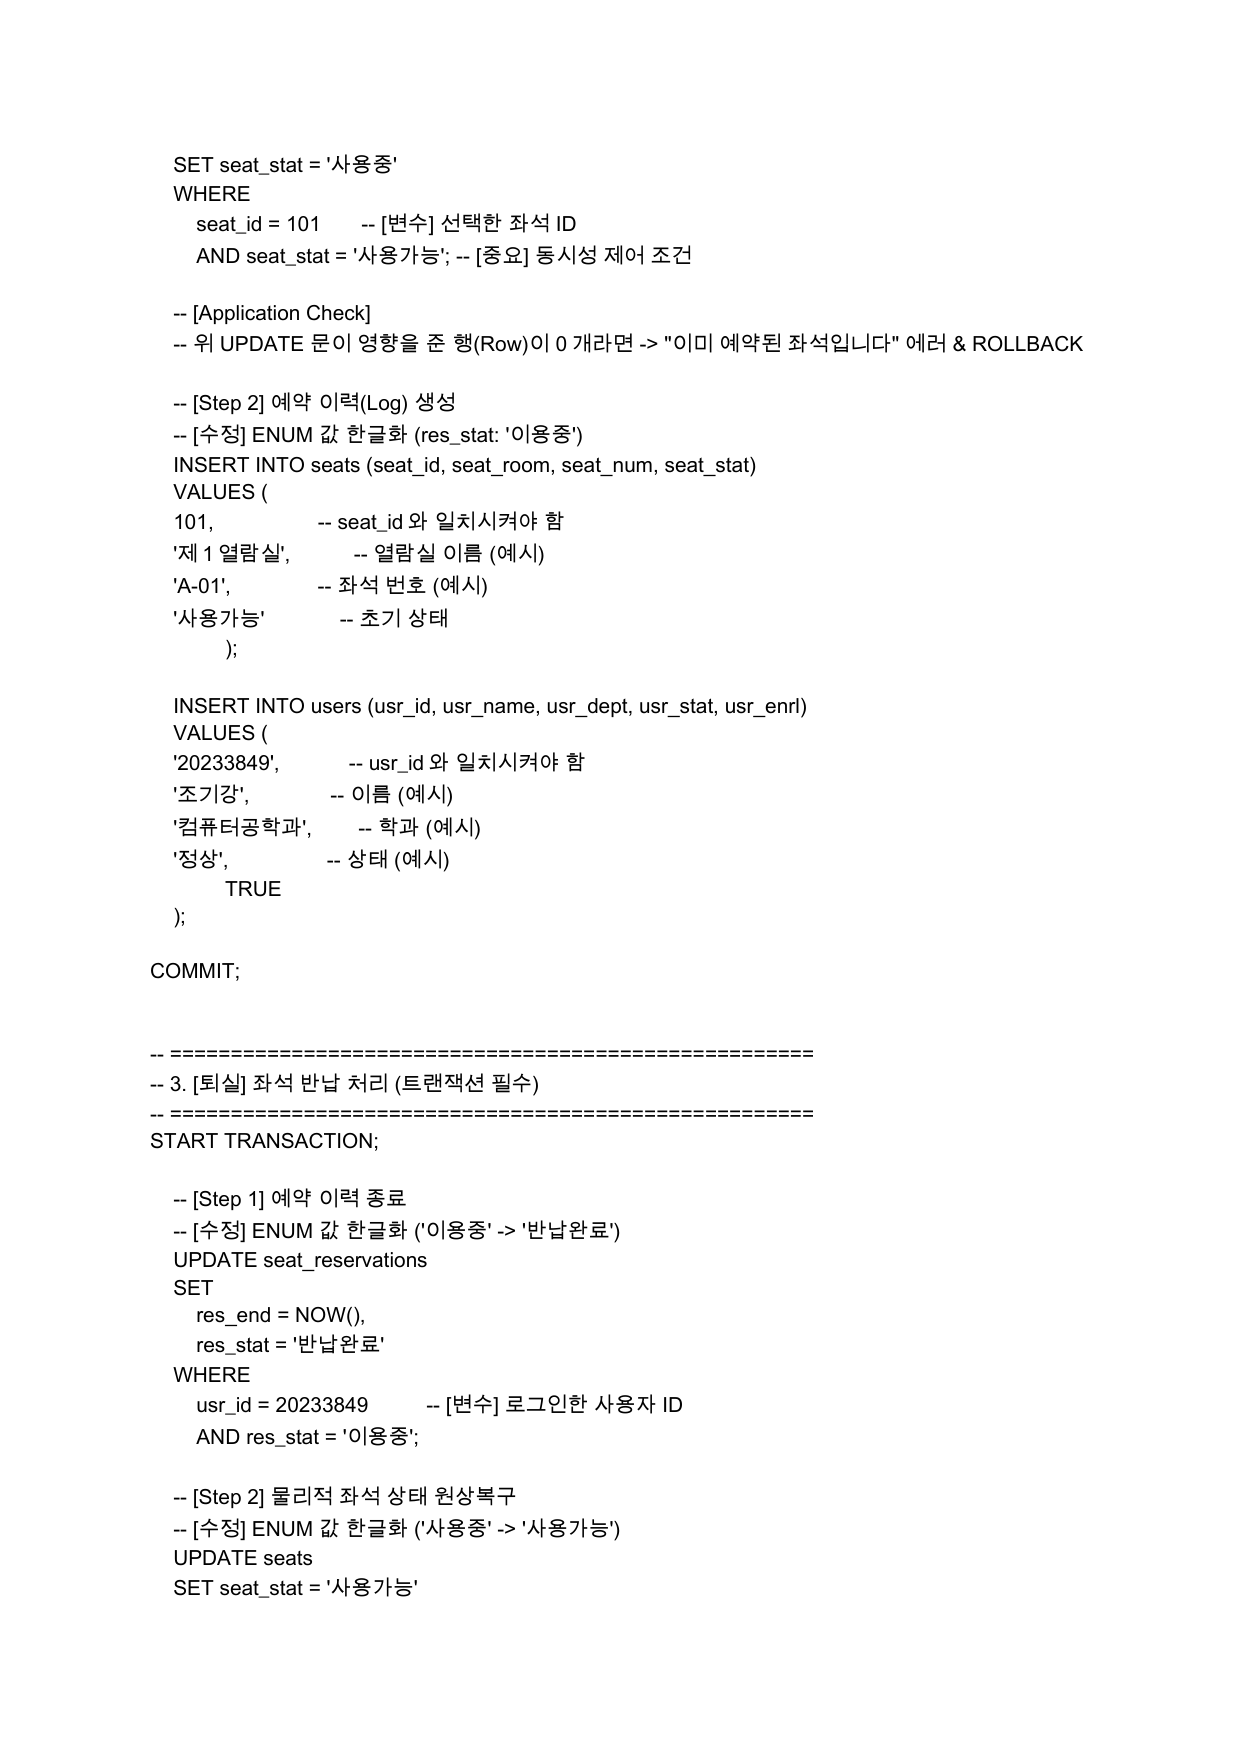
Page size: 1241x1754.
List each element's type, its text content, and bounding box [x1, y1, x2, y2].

text seat_id = 101 -- [변수] 선택한 좌석 ID [150, 209, 1090, 237]
text -- 위 UPDATE 문이 영향을 준 행(Row)이 0개라면 -> "이미 예약된 좌석입니다" 에러 & ROLLBACK [150, 329, 1090, 357]
text VALUES ( [150, 721, 1090, 745]
text '20233849', -- usr_id와 일치시켜야 함 [150, 748, 1090, 776]
text UPDATE seats [150, 1546, 1090, 1570]
text UPDATE seat_reservations [150, 1248, 1090, 1272]
text ); [150, 636, 1090, 660]
text 101, -- seat_id와 일치시켜야 함 [150, 507, 1090, 535]
text AND seat_stat = '사용가능'; -- [중요] 동시성 제어 조건 [150, 242, 1090, 269]
text INSERT INTO seats (seat_id, seat_room, seat_num, seat_stat) [150, 452, 1090, 476]
text '정상', -- 상태 (예시) [150, 845, 1090, 873]
text '사용가능' -- 초기 상태 [150, 604, 1090, 632]
text -- ===================================================== [150, 1101, 1090, 1125]
text '조기강', -- 이름 (예시) [150, 781, 1090, 808]
text '컴퓨터공학과', -- 학과 (예시) [150, 813, 1090, 841]
text SET seat_stat = '사용중' [150, 150, 1090, 178]
text -- [Step 2] 물리적 좌석 상태 원상복구 [150, 1482, 1090, 1510]
text START TRANSACTION; [150, 1129, 1090, 1153]
text WHERE [150, 1363, 1090, 1387]
text -- ===================================================== [150, 1042, 1090, 1066]
text TRUE [150, 877, 1090, 901]
text -- [수정] ENUM 값 한글화 ('사용중' -> '사용가능') [150, 1514, 1090, 1542]
text ); [150, 904, 1090, 928]
text COMMIT; [150, 959, 1090, 983]
text -- 3. [퇴실] 좌석 반납 처리 (트랜잭션 필수) [150, 1069, 1090, 1097]
text -- [Application Check] [150, 301, 1090, 325]
text -- [Step 1] 예약 이력 종료 [150, 1184, 1090, 1212]
text WHERE [150, 182, 1090, 206]
text -- [Step 2] 예약 이력(Log) 생성 [150, 388, 1090, 416]
text usr_id = 20233849 -- [변수] 로그인한 사용자 ID [150, 1390, 1090, 1418]
text VALUES ( [150, 480, 1090, 504]
text AND res_stat = '이용중'; [150, 1422, 1090, 1450]
text '제1열람실', -- 열람실 이름 (예시) [150, 539, 1090, 567]
text res_stat = '반납완료' [150, 1331, 1090, 1358]
text 'A-01', -- 좌석 번호 (예시) [150, 572, 1090, 599]
text INSERT INTO users (usr_id, usr_name, usr_dept, usr_stat, usr_enrl) [150, 693, 1090, 717]
text SET [150, 1276, 1090, 1299]
text SET seat_stat = '사용가능' [150, 1573, 1090, 1601]
text res_end = NOW(), [150, 1303, 1090, 1327]
text -- [수정] ENUM 값 한글화 (res_stat: '이용중') [150, 420, 1090, 448]
text -- [수정] ENUM 값 한글화 ('이용중' -> '반납완료') [150, 1216, 1090, 1244]
